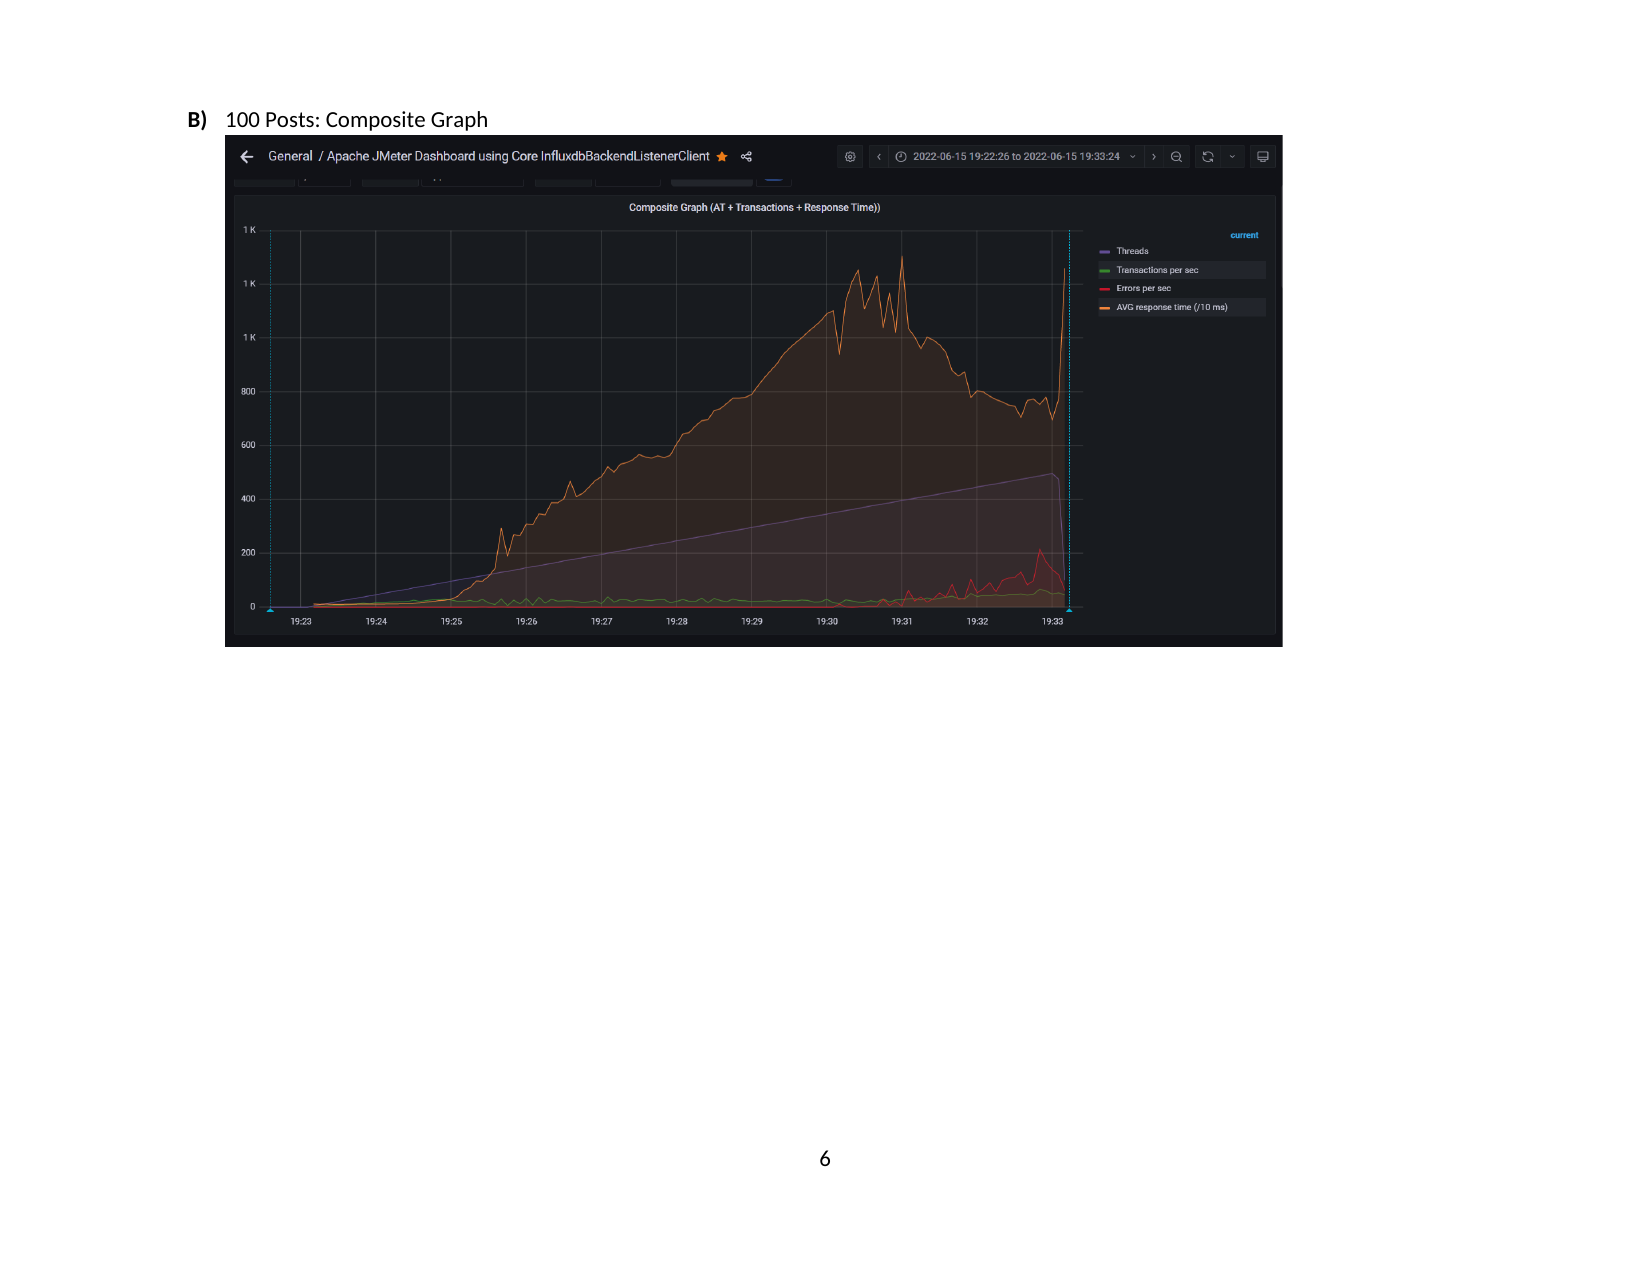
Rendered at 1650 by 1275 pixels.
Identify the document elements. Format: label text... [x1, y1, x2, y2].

list 100 Posts: Composite Graph [187, 105, 1575, 133]
picture [225, 135, 1283, 647]
